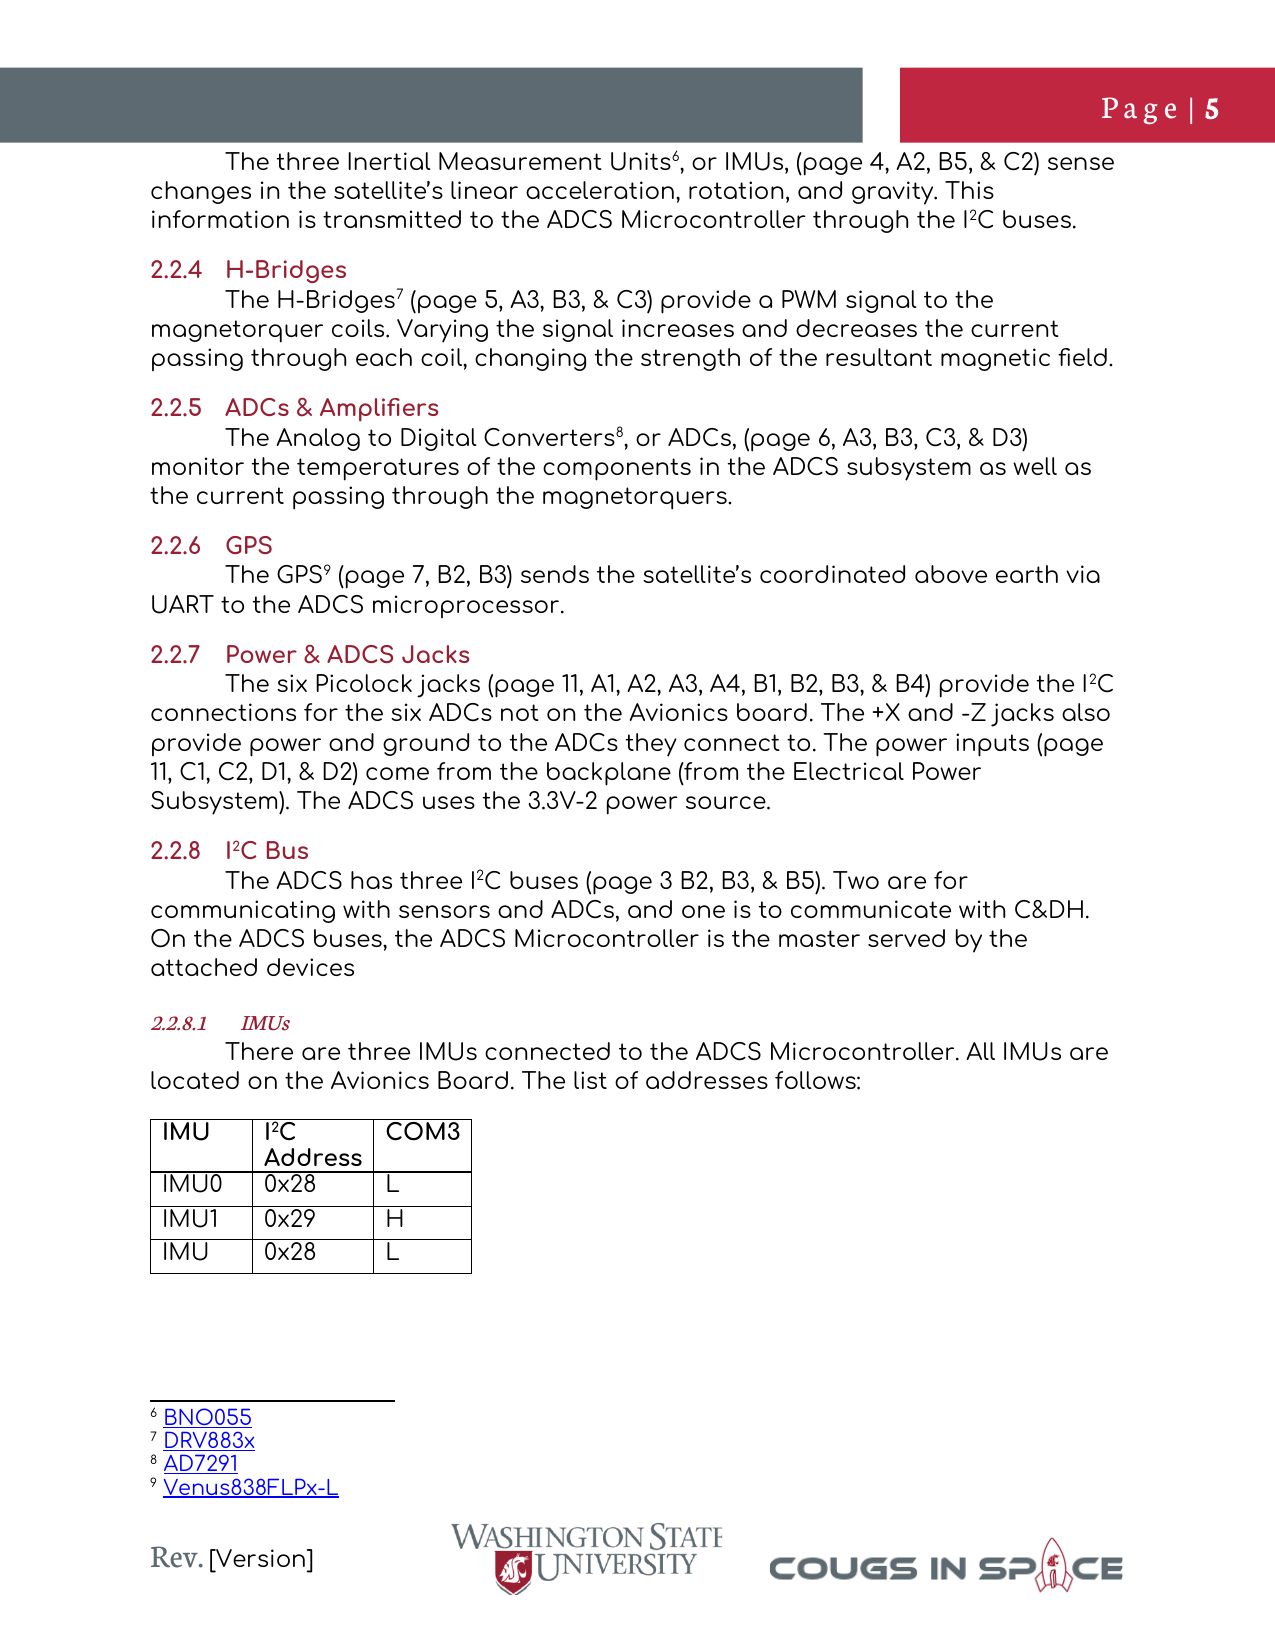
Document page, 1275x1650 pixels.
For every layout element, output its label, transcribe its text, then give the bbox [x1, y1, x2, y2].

table_cell 0x28 [253, 1240, 373, 1272]
table_cell L [374, 1173, 471, 1206]
table_cell L [374, 1240, 471, 1272]
text The H-Bridges (page 5, A3, B3, & C3) provide a PWM signal to the magnetorquer coils. Varying the signal increases and decreases the current passing through each coil, changing the strength of the resultant magnetic field. [150, 288, 1125, 372]
table_cell IMU1 [151, 1207, 252, 1239]
subtitle IMUs [150, 1007, 1125, 1036]
table_cell 0x28 [253, 1173, 373, 1206]
subtitle Power & ADCS Jacks [150, 643, 1125, 669]
text The three Inertial Measurement Units, or IMUs, (page 4, A2, B5, & C2) sense changes in the satellite’s linear acceleration, rotation, and gravity. This information is transmitted to the ADCS Microcontroller through the I2C buses. [150, 150, 1125, 234]
table_header I2C Address [253, 1120, 373, 1171]
table_header IMU [151, 1120, 252, 1171]
table_cell 0x29 [253, 1207, 373, 1239]
text The Analog to Digital Converters, or ADCs, (page 6, A3, B3, C3, & D3) monitor the temperatures of the components in the ADCS subsystem as well as the current passing through the magnetorquers. [150, 426, 1125, 510]
text There are three IMUs connected to the ADCS Microcontroller. All IMUs are located on the Avionics Board. The list of addresses follows: [150, 1040, 1125, 1095]
subtitle ADCs & Amplifiers [150, 397, 1125, 422]
picture [450, 1522, 723, 1595]
picture [769, 1537, 1123, 1594]
subtitle GPS [150, 534, 1125, 560]
table_header COM3 [374, 1120, 471, 1171]
text The six Picolock jacks (page 11, A1, A2, A3, A4, B1, B2, B3, & B4) provide the I2C connections for the six ADCs not on the Avionics board. The +X and -Z jacks also provide power and ground to the ADCs they connect to. The power inputs (page 11, C1, C2, D1, & D2) come from the backplane (from the Electrical Power Subsystem). The ADCS uses the 3.3V-2 power source. [150, 672, 1125, 815]
text The GPS (page 7, B2, B3) sends the satellite’s coordinated above earth via UART to the ADCS microprocessor. [150, 564, 1125, 618]
text The ADCS has three I2C buses (page 3 B2, B3, & B5). Two are for communicating with sensors and ADCs, and one is to communicate with C&DH. On the ADCS buses, the ADCS Microcontroller is the master served by the attached devices [150, 869, 1125, 982]
subtitle H-Bridges [150, 259, 1125, 284]
table_cell H [374, 1207, 471, 1239]
table_cell IMU [151, 1240, 252, 1272]
subtitle I2C Bus [150, 839, 1125, 865]
table_cell IMU0 [151, 1173, 252, 1206]
